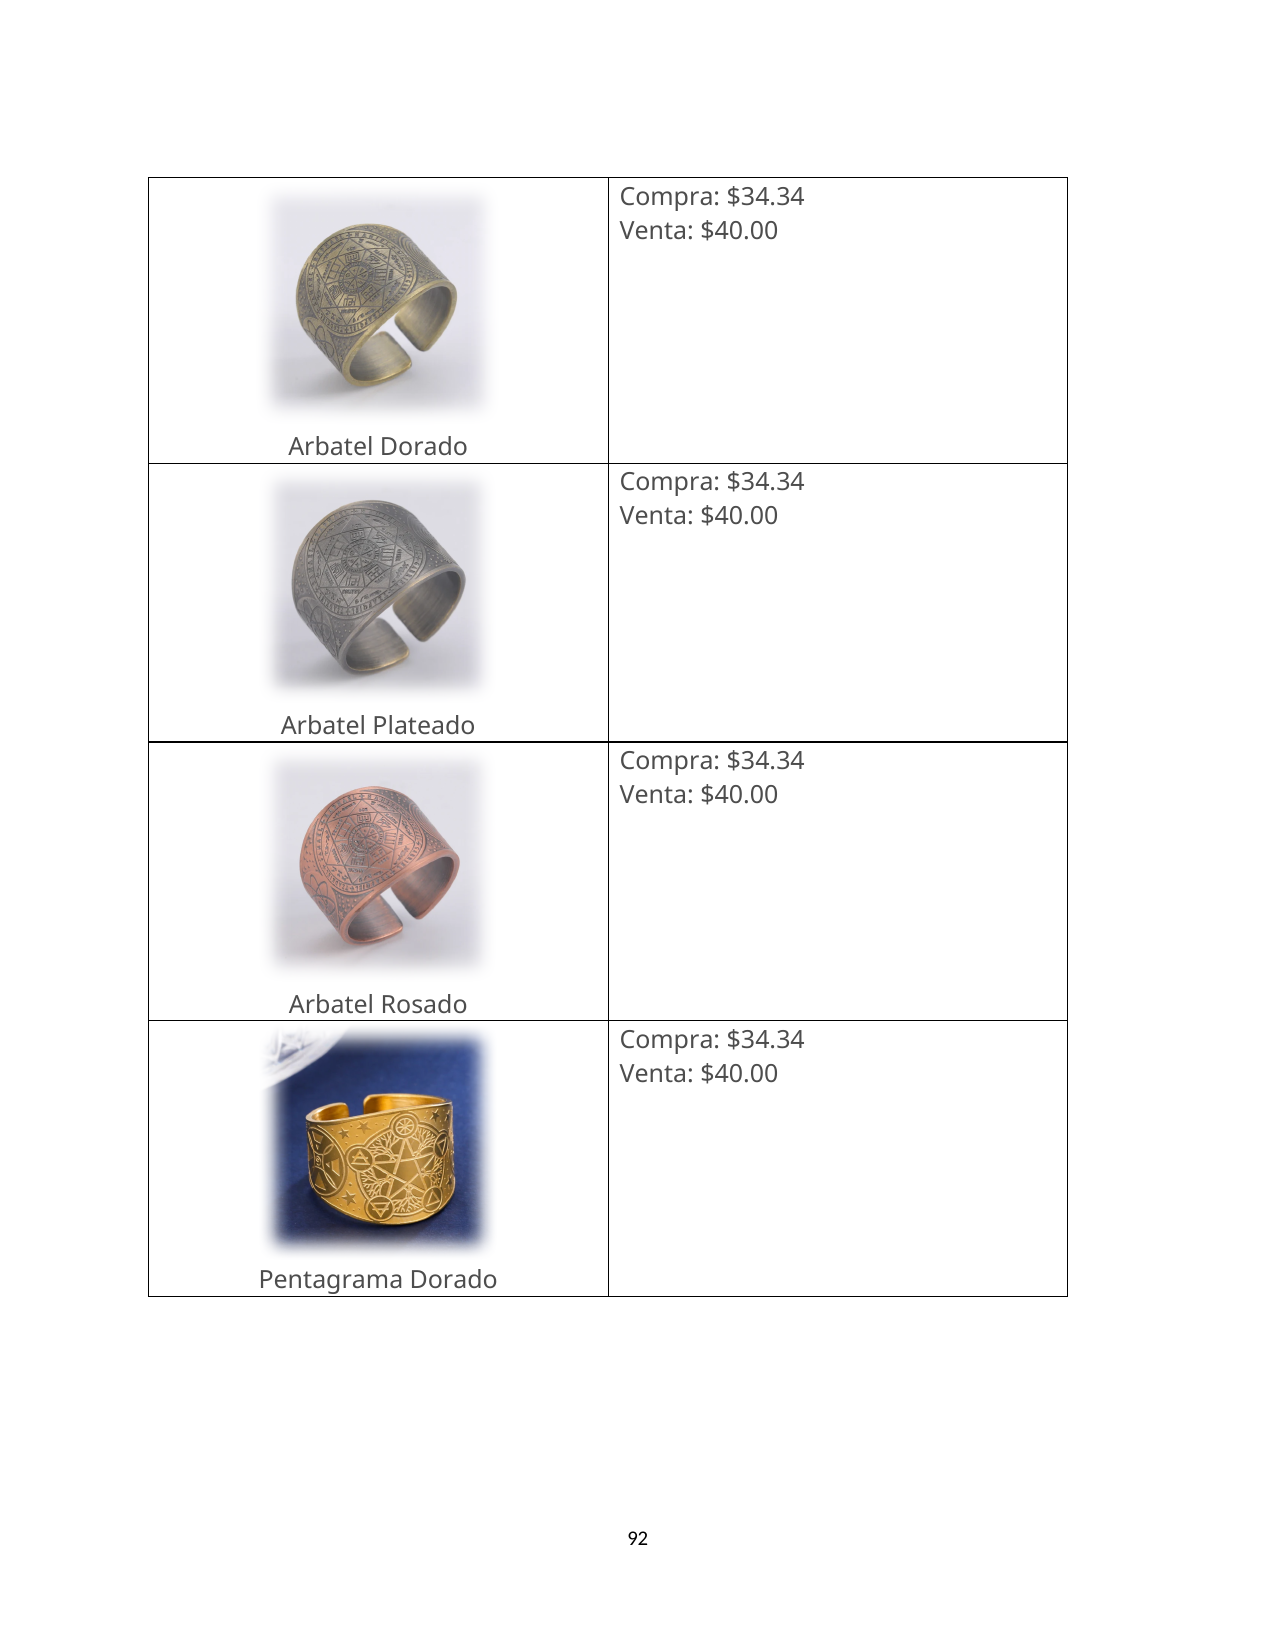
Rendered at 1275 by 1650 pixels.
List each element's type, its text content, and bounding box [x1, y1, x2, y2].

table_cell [609, 178, 1067, 456]
table_cell Compra: $34.34 Venta: $40.00 [609, 736, 1067, 1011]
table_cell Arbatel Rosado [149, 457, 608, 735]
picture [286, 765, 470, 948]
table_cell Compra: $34.34 Venta: $40.00 [609, 457, 1067, 735]
picture [285, 207, 470, 392]
table_cell Arbatel Plateado [149, 178, 608, 456]
picture [285, 486, 470, 671]
table_cell Pentagrama Dorado [149, 736, 608, 1011]
picture [285, 1039, 469, 1224]
table_cell Compra: $25.93 Venta: $40.00 [609, 1012, 1067, 1287]
table_cell Pentagrama Plateado [149, 1012, 608, 1287]
